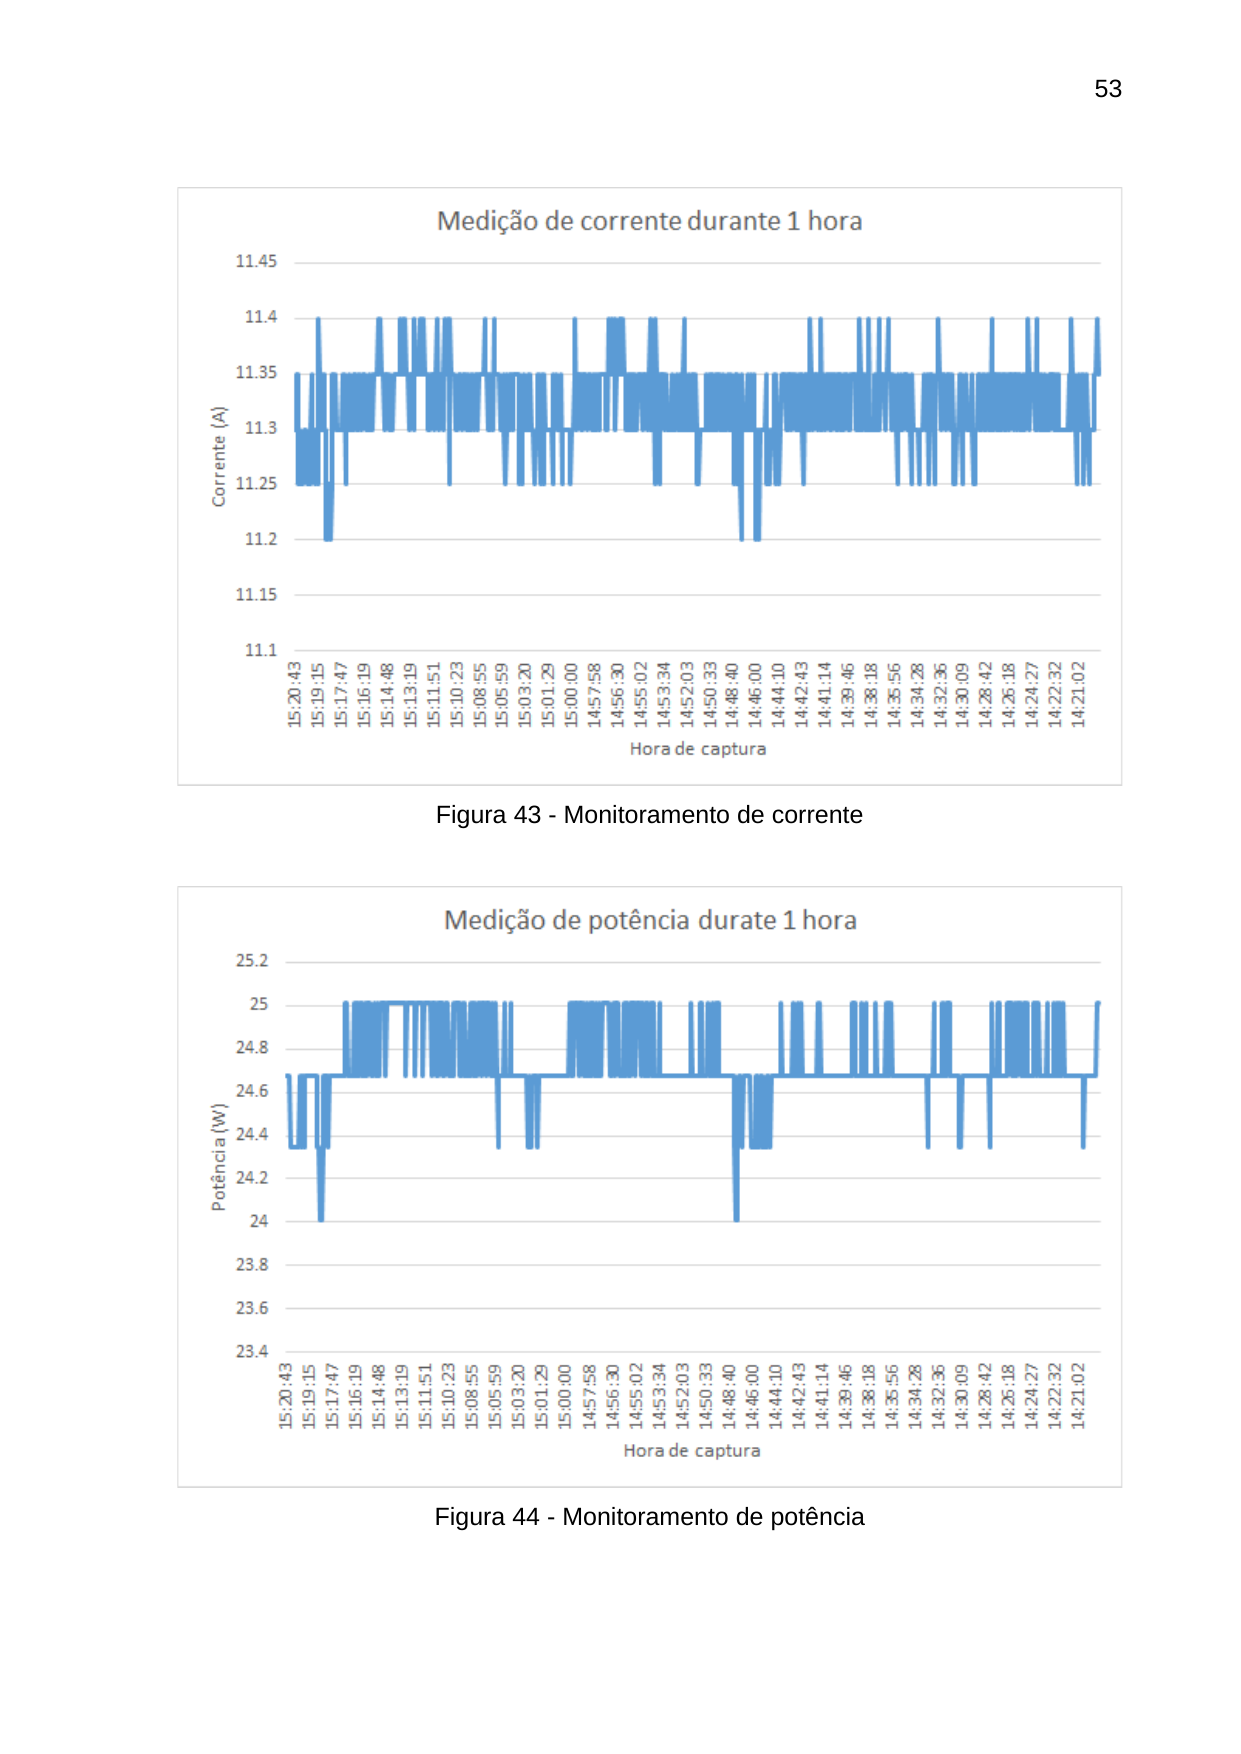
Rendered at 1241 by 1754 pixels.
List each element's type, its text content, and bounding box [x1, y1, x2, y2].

picture [177, 187, 1123, 786]
text Figura 44 - Monitoramento de potência [177, 1502, 1122, 1531]
text Figura 43 - Monitoramento de corrente [177, 800, 1122, 829]
picture [177, 886, 1123, 1488]
